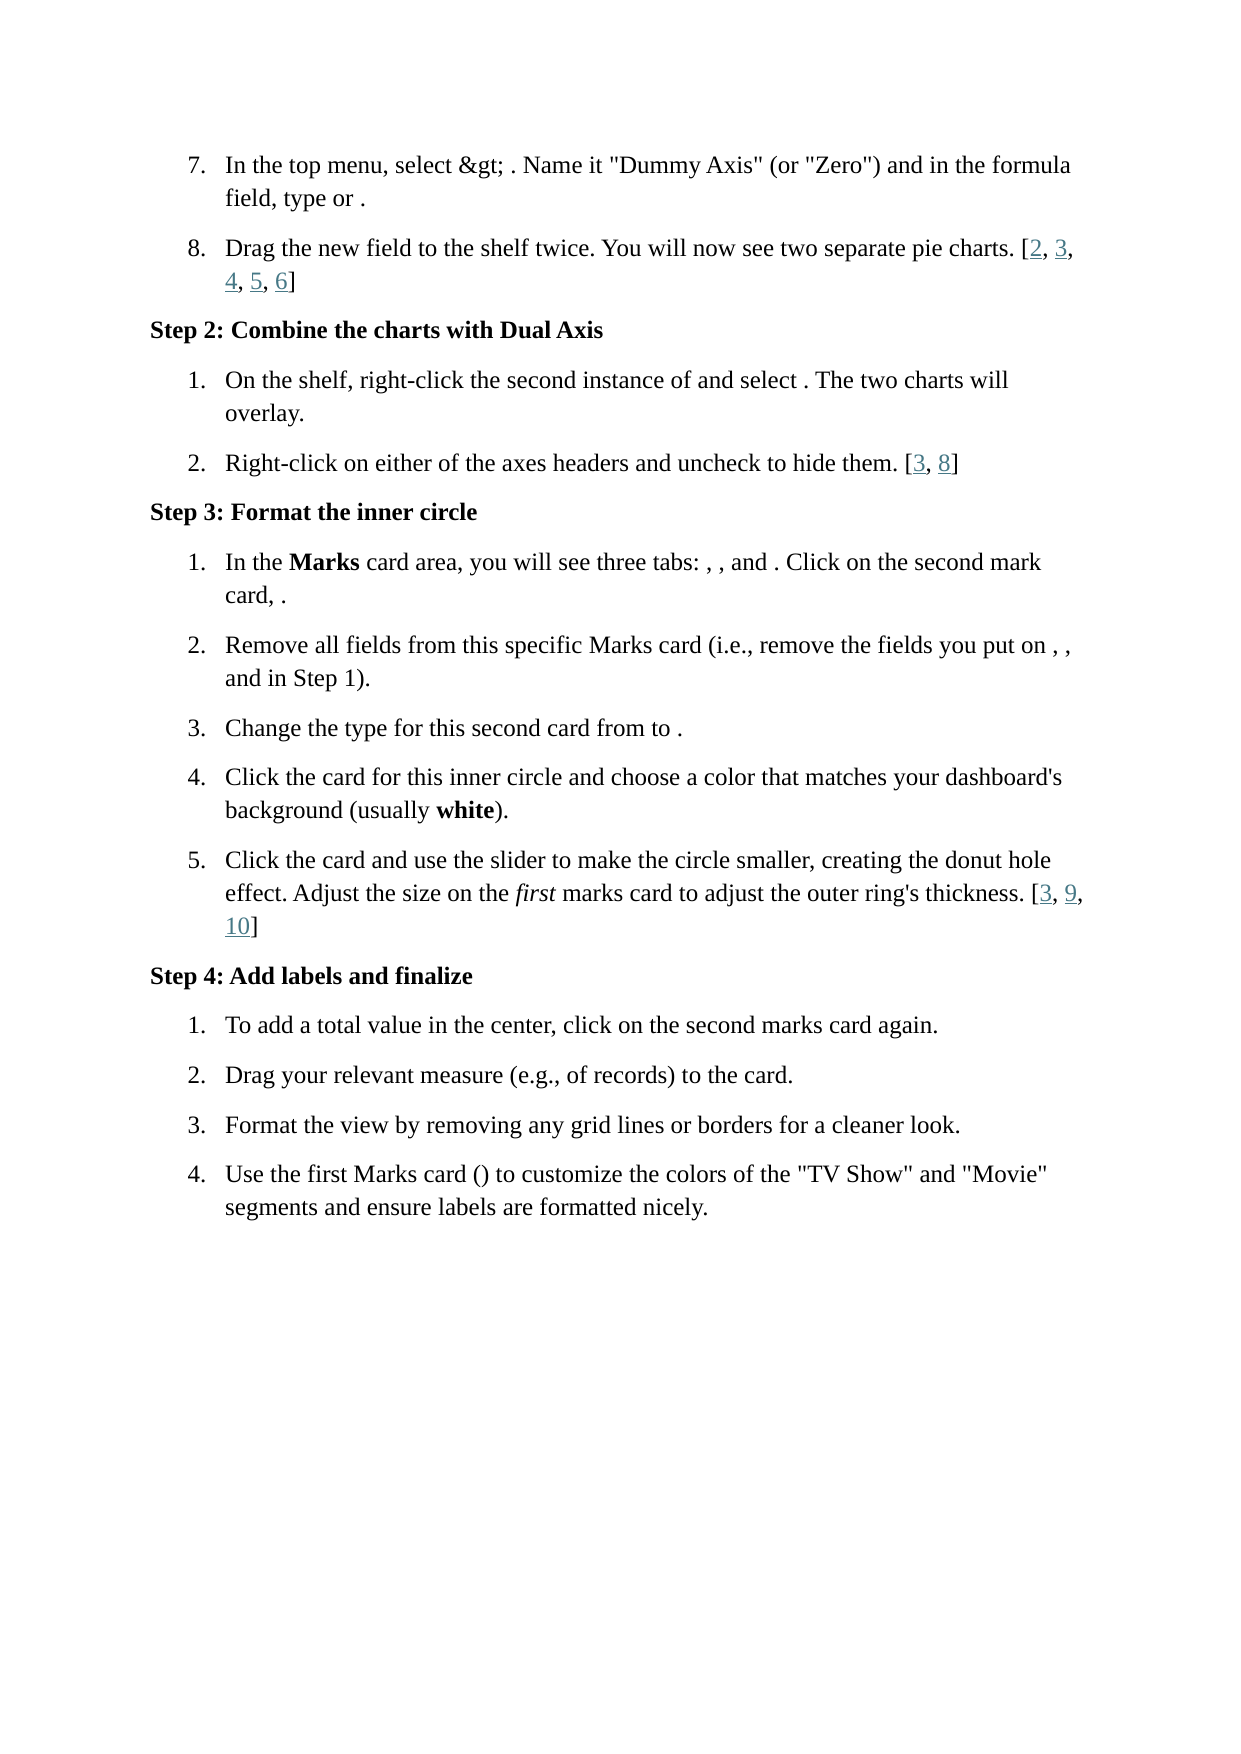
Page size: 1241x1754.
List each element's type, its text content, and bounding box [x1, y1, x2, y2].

list To add a total value in the center, click on the second marks card again. [187, 1010, 1090, 1039]
list On the shelf, right-click the second instance of and select . The two charts will overlay. [187, 365, 1090, 427]
list Use the first Marks card () to customize the colors of the "TV Show" and "Movie" segments and ensure labels are formatted nicely. [187, 1159, 1090, 1221]
list Format the view by removing any grid lines or borders for a cleaner look. [187, 1110, 1090, 1138]
list In the Marks card area, you will see three tabs: , , and . Click on the second mark card, . [187, 547, 1090, 609]
list Remove all fields from this specific Marks card (i.e., remove the fields you put on , , and in Step 1). [187, 630, 1090, 692]
text Step 2: Combine the charts with Dual Axis [150, 315, 1090, 344]
list In the top menu, select &gt; . Name it "Dummy Axis" (or "Zero") and in the formula field, type or . [187, 150, 1090, 212]
text Step 3: Format the inner circle [150, 497, 1090, 526]
list Click the card and use the slider to make the circle smaller, creating the donut hole effect. Adjust the size on the first marks card to adjust the outer ring's thickness. [3, 9, 10] [187, 845, 1090, 940]
list Right-click on either of the axes headers and uncheck to hide them. [3, 8] [187, 448, 1090, 477]
text Step 4: Add labels and finalize [150, 961, 1090, 989]
list Drag the new field to the shelf twice. You will now see two separate pie charts. [2, 3, 4, 5, 6] [187, 233, 1090, 294]
list Drag your relevant measure (e.g., of records) to the card. [187, 1060, 1090, 1089]
list Change the type for this second card from to . [187, 713, 1090, 741]
list Click the card for this inner circle and choose a color that matches your dashboard's background (usually white). [187, 762, 1090, 824]
